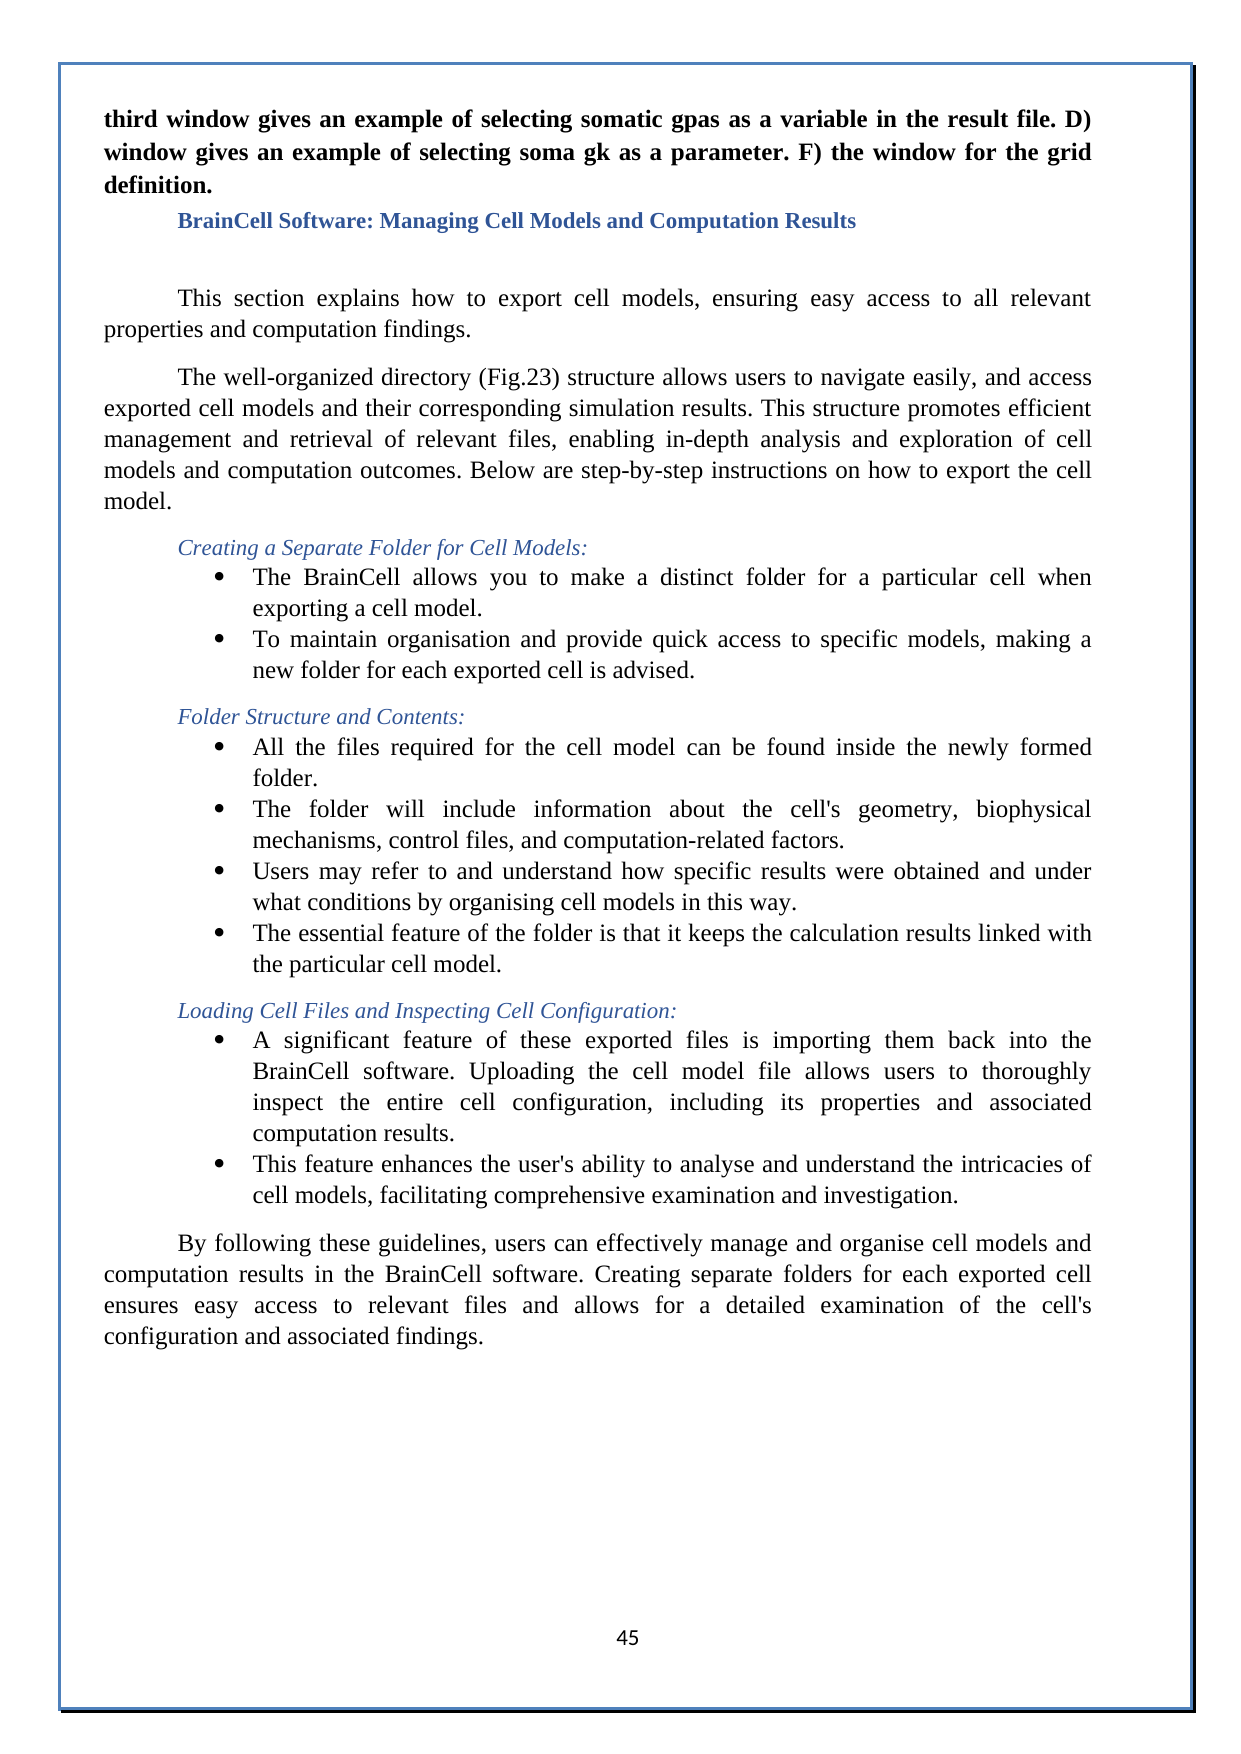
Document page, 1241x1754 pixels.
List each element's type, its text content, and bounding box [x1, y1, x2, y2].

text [103, 104, 1093, 199]
subtitle Creating a Separate Folder for Cell Models: [103, 534, 1093, 560]
list All the files required for the cell model can be found inside the newly formed folder. [215, 732, 1093, 791]
list To maintain organisation and provide quick access to specific models, making a new folder for each exported cell is advised. [215, 624, 1093, 684]
list A significant feature of these exported files is importing them back into the BrainCell software. Uploading the cell model file allows users to thoroughly inspect the entire cell configuration, including its properties and associated computation results. [215, 1025, 1093, 1147]
text This section explains how to export cell models, ensuring easy access to all relevant properties and computation findings. [103, 283, 1093, 343]
text The well-organized directory (Fig.23) structure allows users to navigate easily, and access exported cell models and their corresponding simulation results. This structure promotes efficient management and retrieval of relevant files, enabling in-depth analysis and exploration of cell models and computation outcomes. Below are step-by-step instructions on how to export the cell model. [103, 362, 1093, 515]
list The essential feature of the folder is that it keeps the calculation results linked with the particular cell model. [215, 918, 1093, 978]
list This feature enhances the user's ability to analyse and understand the intricacies of cell models, facilitating comprehensive examination and investigation. [215, 1149, 1093, 1209]
subtitle Loading Cell Files and Inspecting Cell Configuration: [103, 997, 1093, 1023]
text By following these guidelines, users can effectively manage and organise cell models and computation results in the BrainCell software. Creating separate folders for each exported cell ensures easy access to relevant files and allows for a detailed examination of the cell's configuration and associated findings. [103, 1228, 1093, 1350]
subtitle BrainCell Software: Managing Cell Models and Computation Results [103, 207, 1093, 233]
subtitle Folder Structure and Contents: [103, 703, 1093, 729]
list The BrainCell allows you to make a distinct folder for a particular cell when exporting a cell model. [215, 562, 1093, 622]
list The folder will include information about the cell's geometry, biophysical mechanisms, control files, and computation-related factors. [215, 794, 1093, 853]
list Users may refer to and understand how specific results were obtained and under what conditions by organising cell models in this way. [215, 856, 1093, 916]
